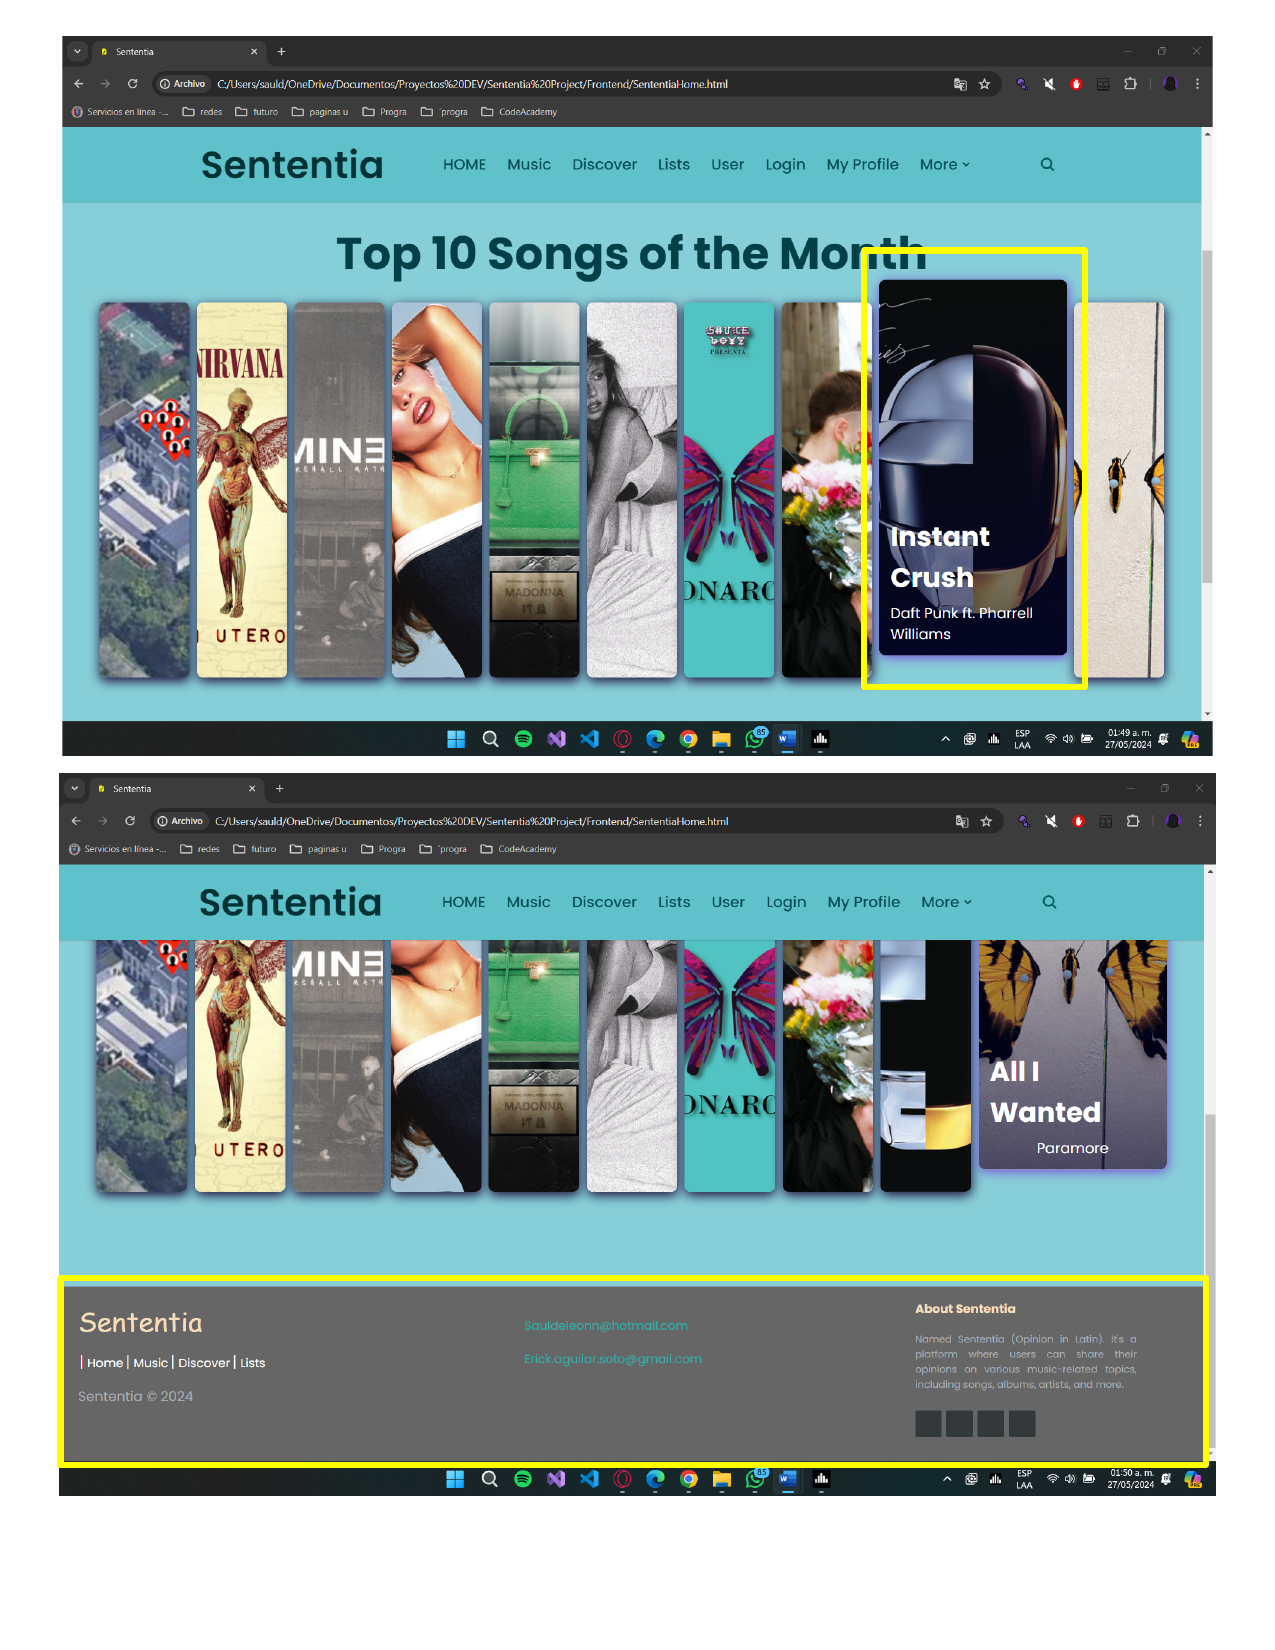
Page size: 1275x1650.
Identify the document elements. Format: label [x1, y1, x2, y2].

picture [62, 36, 1213, 756]
picture [59, 773, 1216, 1496]
picture [64, 1281, 1203, 1462]
